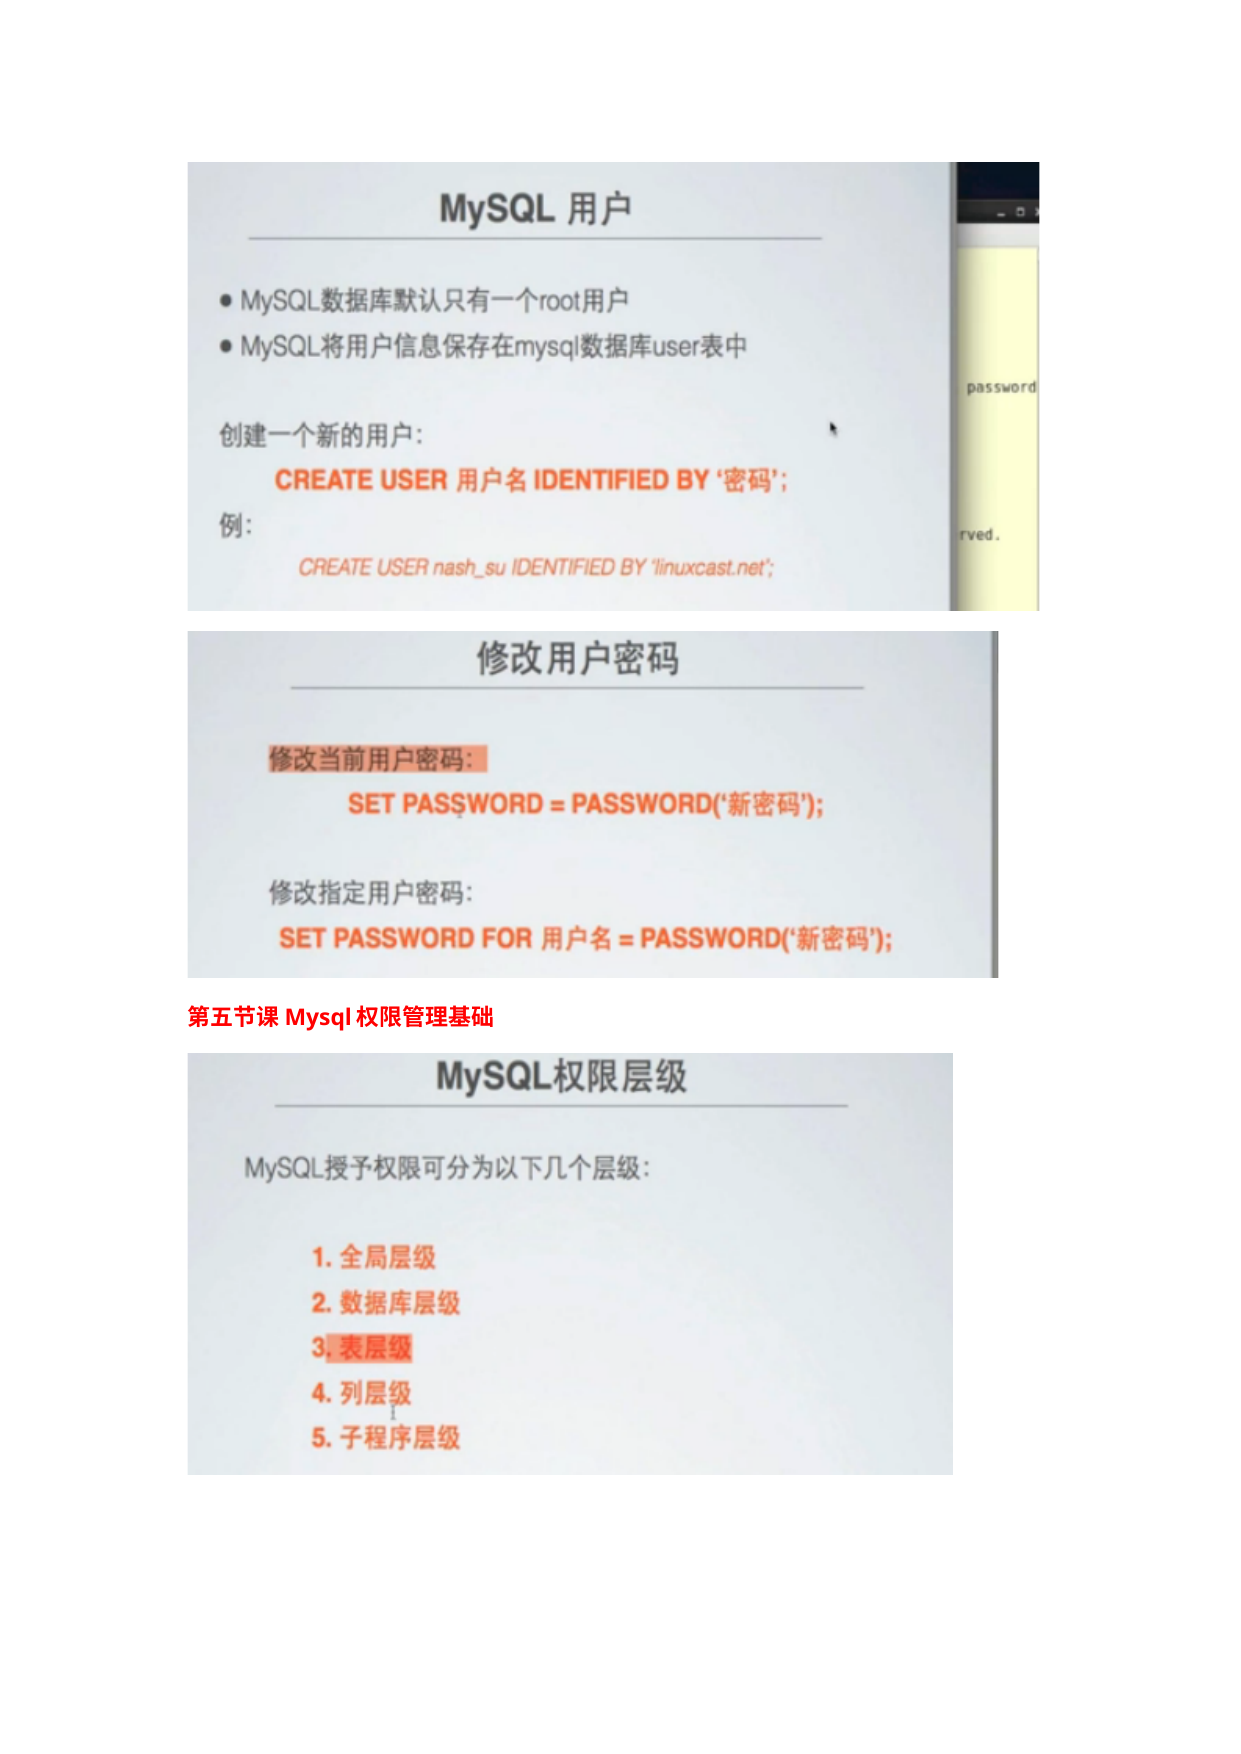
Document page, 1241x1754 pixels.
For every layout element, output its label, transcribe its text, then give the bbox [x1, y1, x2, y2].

picture [187, 1053, 953, 1475]
text 第五节课 Mysql权限管理基础 [187, 999, 1053, 1032]
picture [187, 162, 1040, 611]
picture [187, 631, 999, 978]
